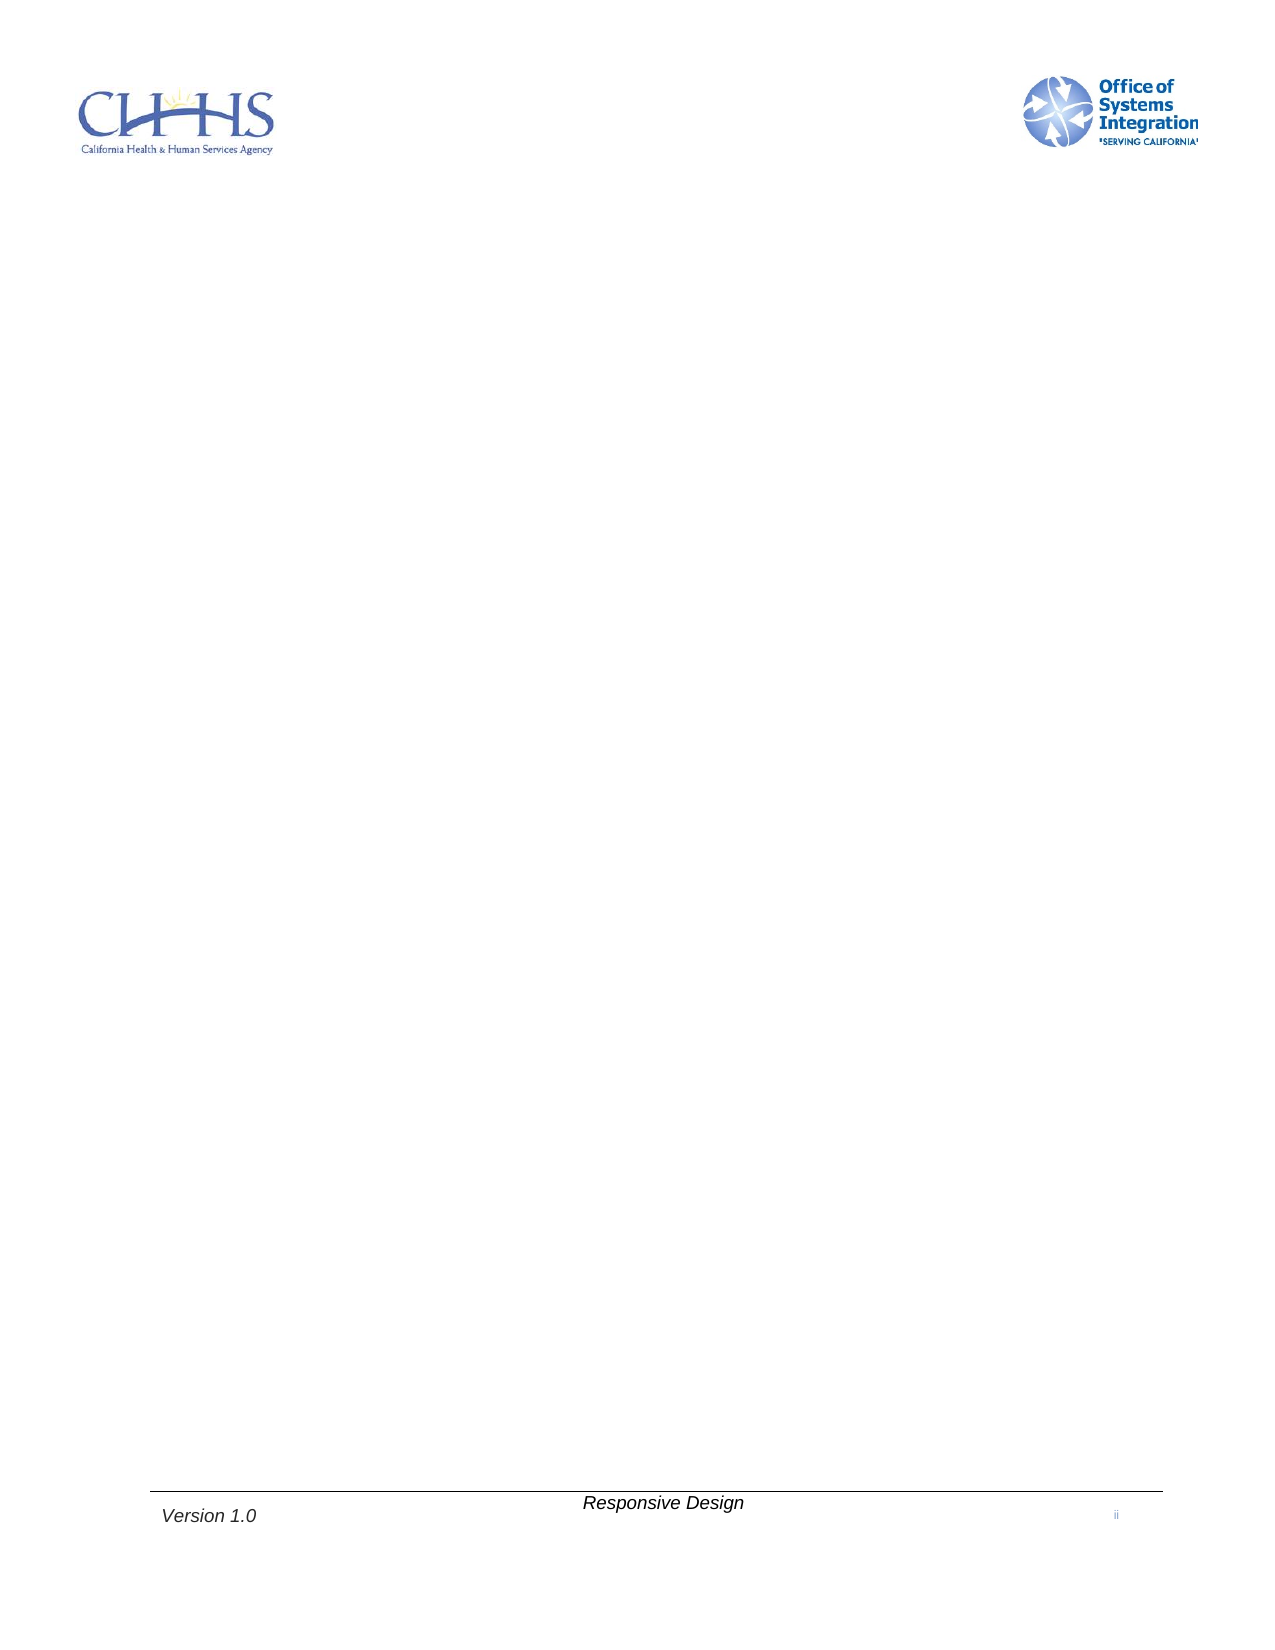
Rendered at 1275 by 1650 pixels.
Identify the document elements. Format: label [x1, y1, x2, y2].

picture [1021, 75, 1198, 149]
picture [75, 87, 277, 156]
